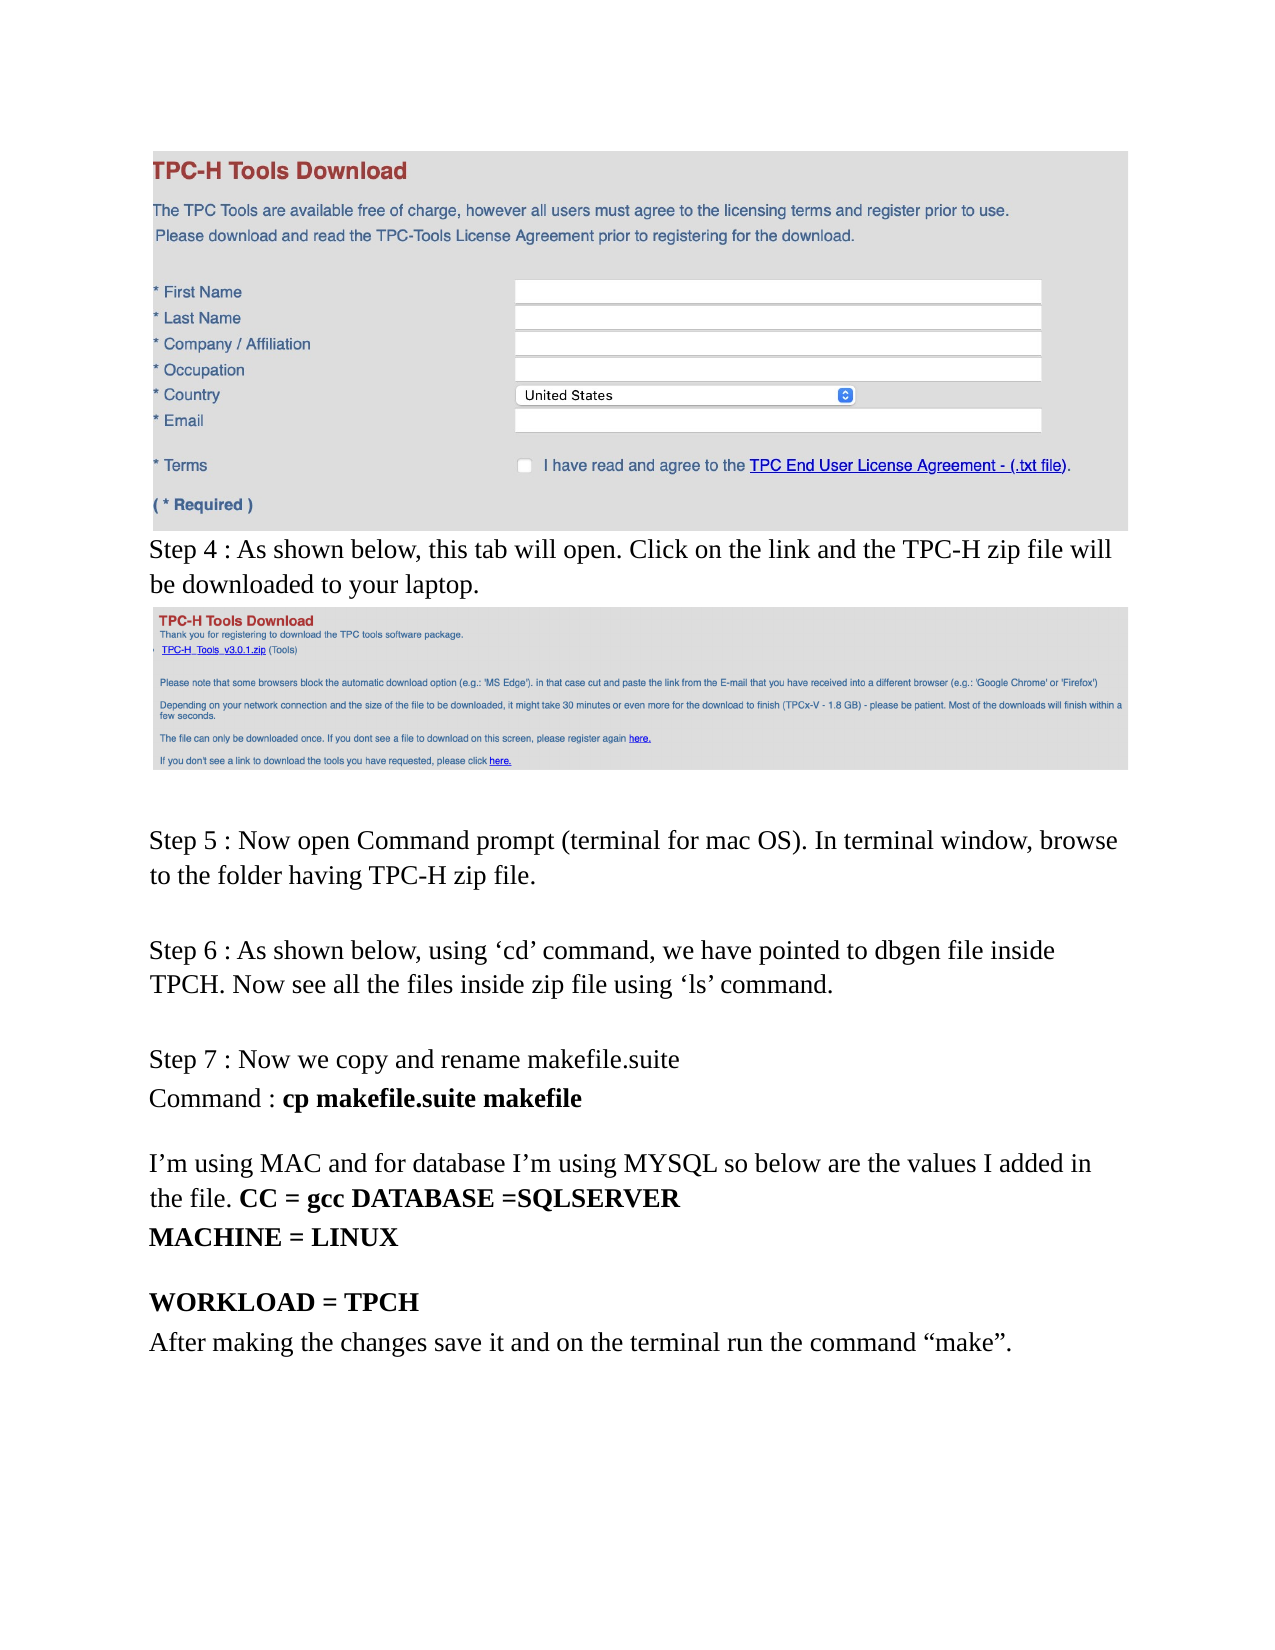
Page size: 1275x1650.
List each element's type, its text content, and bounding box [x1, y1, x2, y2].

text Step 7 : Now we copy and rename makefile.suite [148, 1043, 1123, 1074]
text Step 4 : As shown below, this tab will open. Click on the link and the TPC-H zip file will be downloaded to your laptop. [148, 533, 1123, 599]
text I’m using MAC and for database I’m using MYSQL so below are the values I added in the file. CC = gcc DATABASE =SQLSERVER [148, 1147, 1094, 1213]
picture [153, 151, 1129, 531]
text Step 6 : As shown below, using ‘cd’ command, we have pointed to dbgen file inside TPCH. Now see all the files inside zip file using ‘ls’ command. [148, 934, 1123, 1000]
text WORKLOAD = TPCH [148, 1286, 1122, 1317]
text Command : cp makefile.suite makefile [148, 1082, 1122, 1114]
text Step 5 : Now open Command prompt (terminal for mac OS). In terminal window, browse to the folder having TPC-H zip file. [148, 824, 1123, 890]
picture [153, 607, 1129, 770]
text MACHINE = LINUX [148, 1221, 1122, 1252]
text After making the changes save it and on the terminal run the command “make”. [148, 1326, 1123, 1357]
